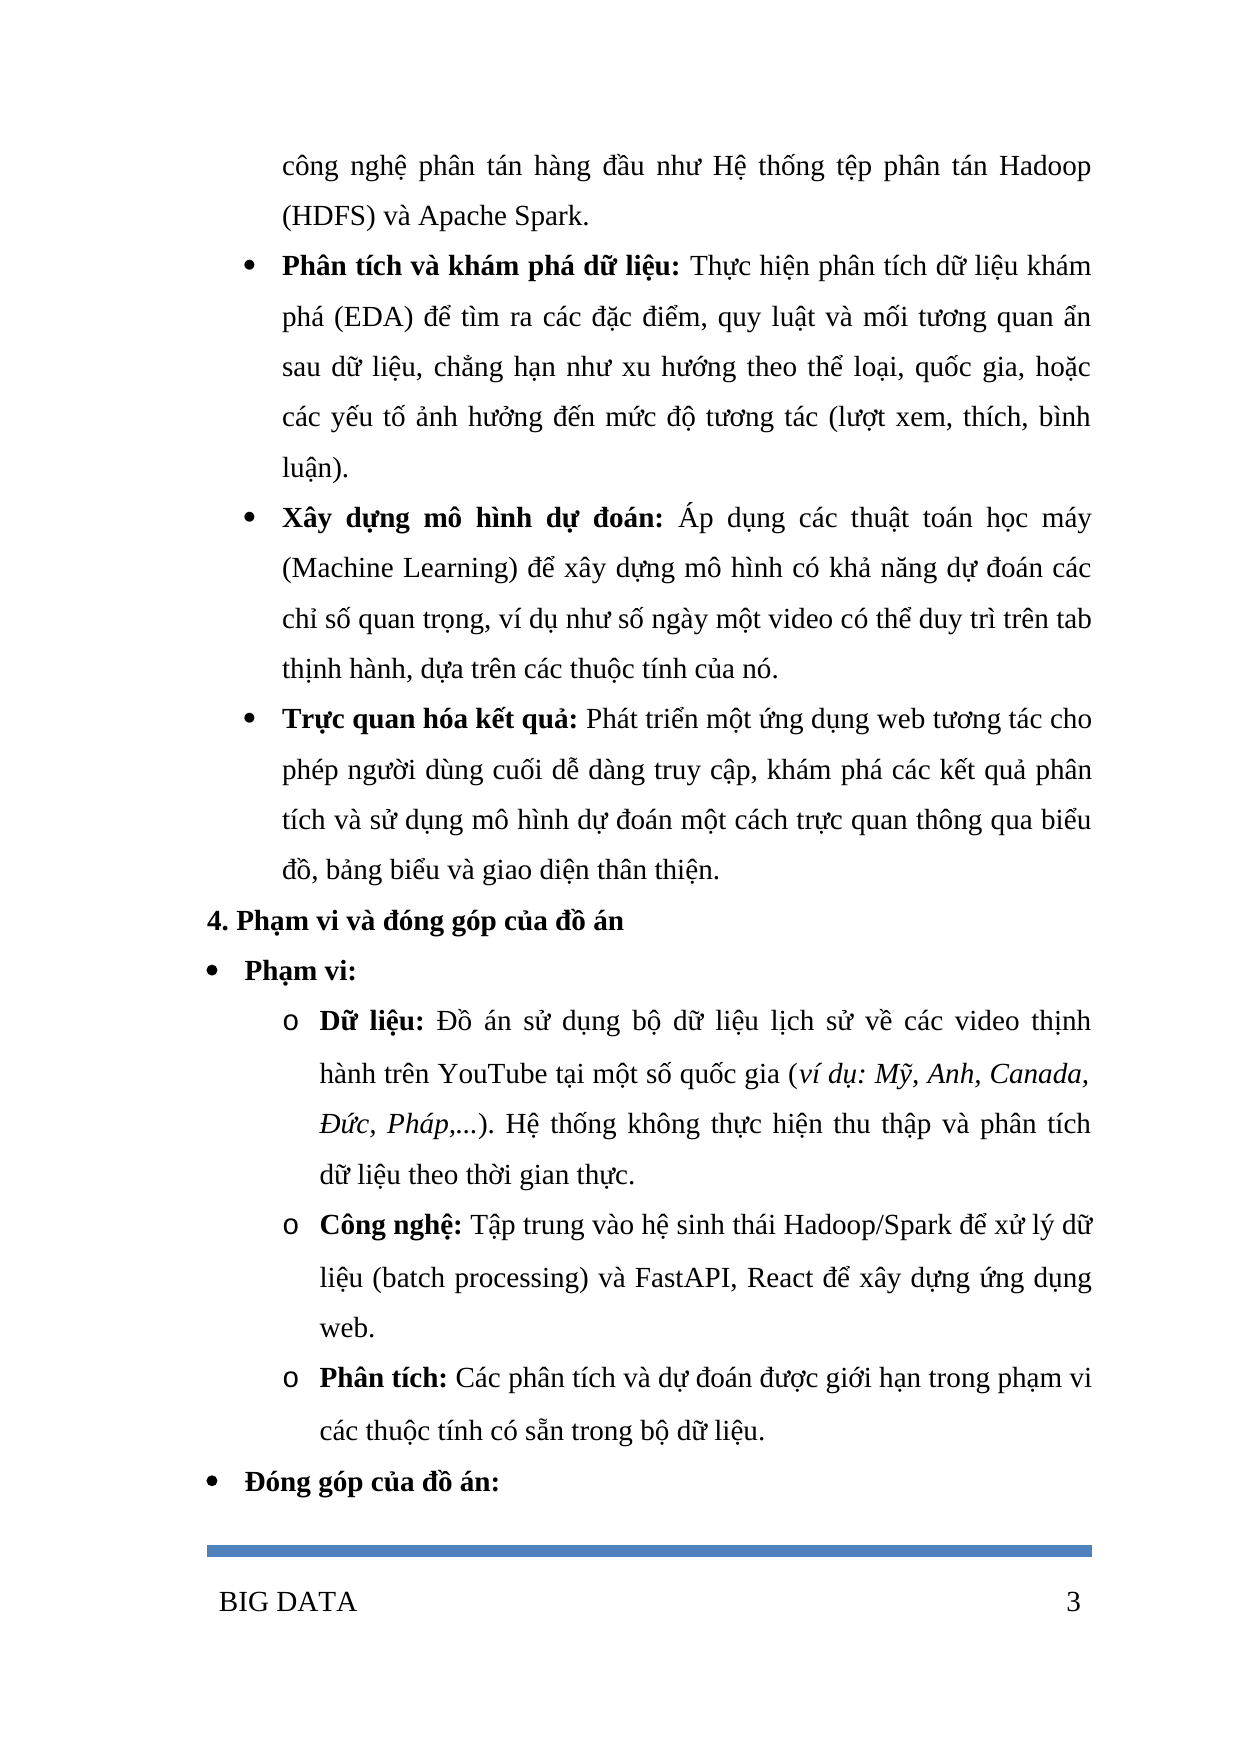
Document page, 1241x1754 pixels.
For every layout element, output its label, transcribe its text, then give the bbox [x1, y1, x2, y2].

list Phạm vi: [207, 953, 1092, 987]
list Đóng góp của đồ án: [207, 1464, 1092, 1497]
list Trực quan hóa kết quả: Phát triển một ứng dụng web tương tác cho phép người dùng cuối dễ dàng truy cập, khám phá các kết quả phân tích và sử dụng mô hình dự đoán một cách trực quan thông qua biểu đồ, bảng biểu và giao diện thân thiện. [244, 701, 1092, 886]
list Phân tích và khám phá dữ liệu: Thực hiện phân tích dữ liệu khám phá (EDA) để tìm ra các đặc điểm, quy luật và mối tương quan ẩn sau dữ liệu, chẳng hạn như xu hướng theo thể loại, quốc gia, hoặc các yếu tố ảnh hưởng đến mức độ tương tác (lượt xem, thích, bình luận). [244, 248, 1092, 483]
list Công nghệ: Tập trung vào hệ sinh thái Hadoop/Spark để xử lý dữ liệu (batch processing) và FastAPI, React để xây dựng ứng dụng web. [282, 1207, 1092, 1344]
list Phân tích: Các phân tích và dự đoán được giới hạn trong phạm vi các thuộc tính có sẵn trong bộ dữ liệu. [282, 1361, 1092, 1447]
list Xây dựng mô hình dự đoán: Áp dụng các thuật toán học máy (Machine Learning) để xây dựng mô hình có khả năng dự đoán các chỉ số quan trọng, ví dụ như số ngày một video có thể duy trì trên tab thịnh hành, dựa trên các thuộc tính của nó. [244, 500, 1092, 684]
list Phạm vi và đóng góp của đồ án [207, 903, 1092, 936]
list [244, 148, 1092, 232]
list Dữ liệu: Đồ án sử dụng bộ dữ liệu lịch sử về các video thịnh hành trên YouTube tại một số quốc gia (ví dụ: Mỹ, Anh, Canada, Đức, Pháp,...). Hệ thống không thực hiện thu thập và phân tích dữ liệu theo thời gian thực. [282, 1003, 1092, 1190]
